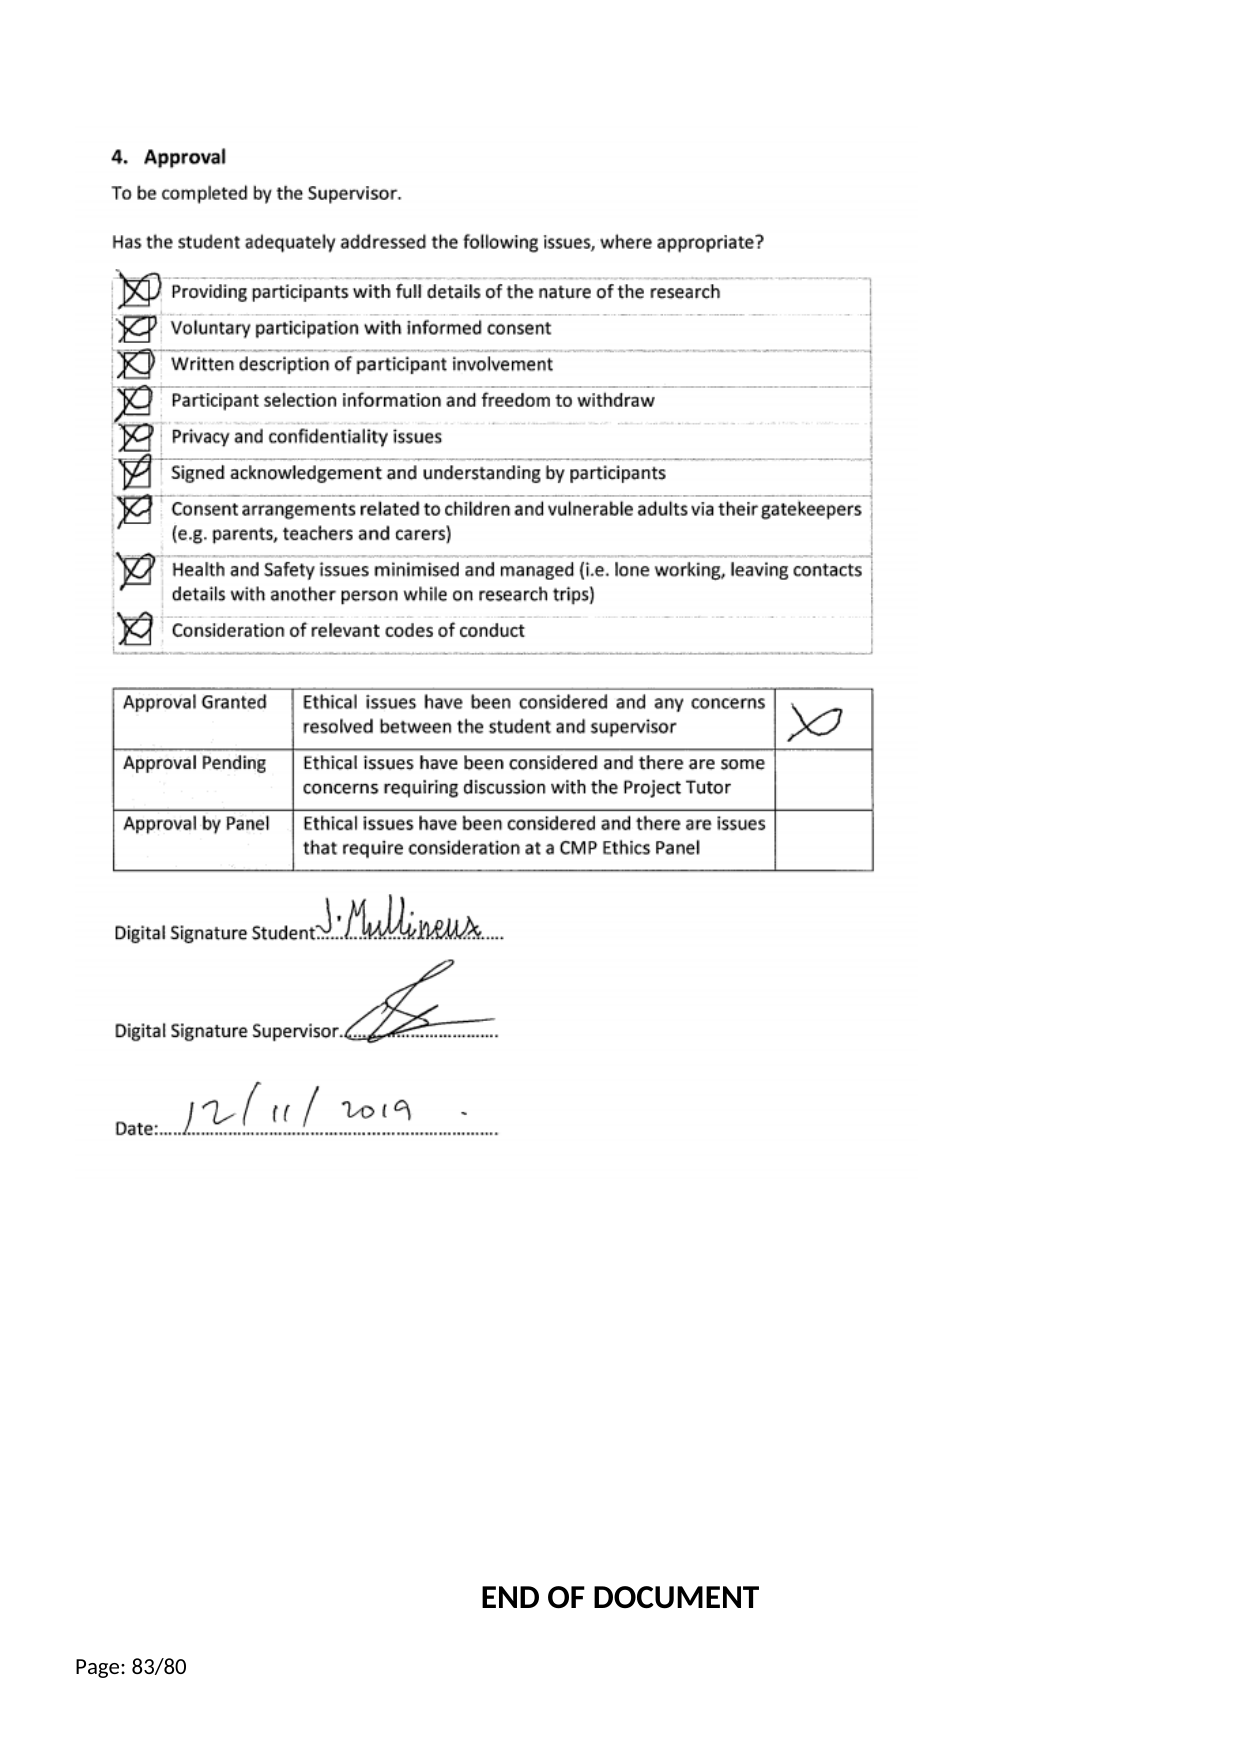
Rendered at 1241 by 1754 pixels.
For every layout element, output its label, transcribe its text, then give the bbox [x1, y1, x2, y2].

picture [75, 121, 919, 1183]
text END OF DOCUMENT [75, 1577, 1165, 1617]
